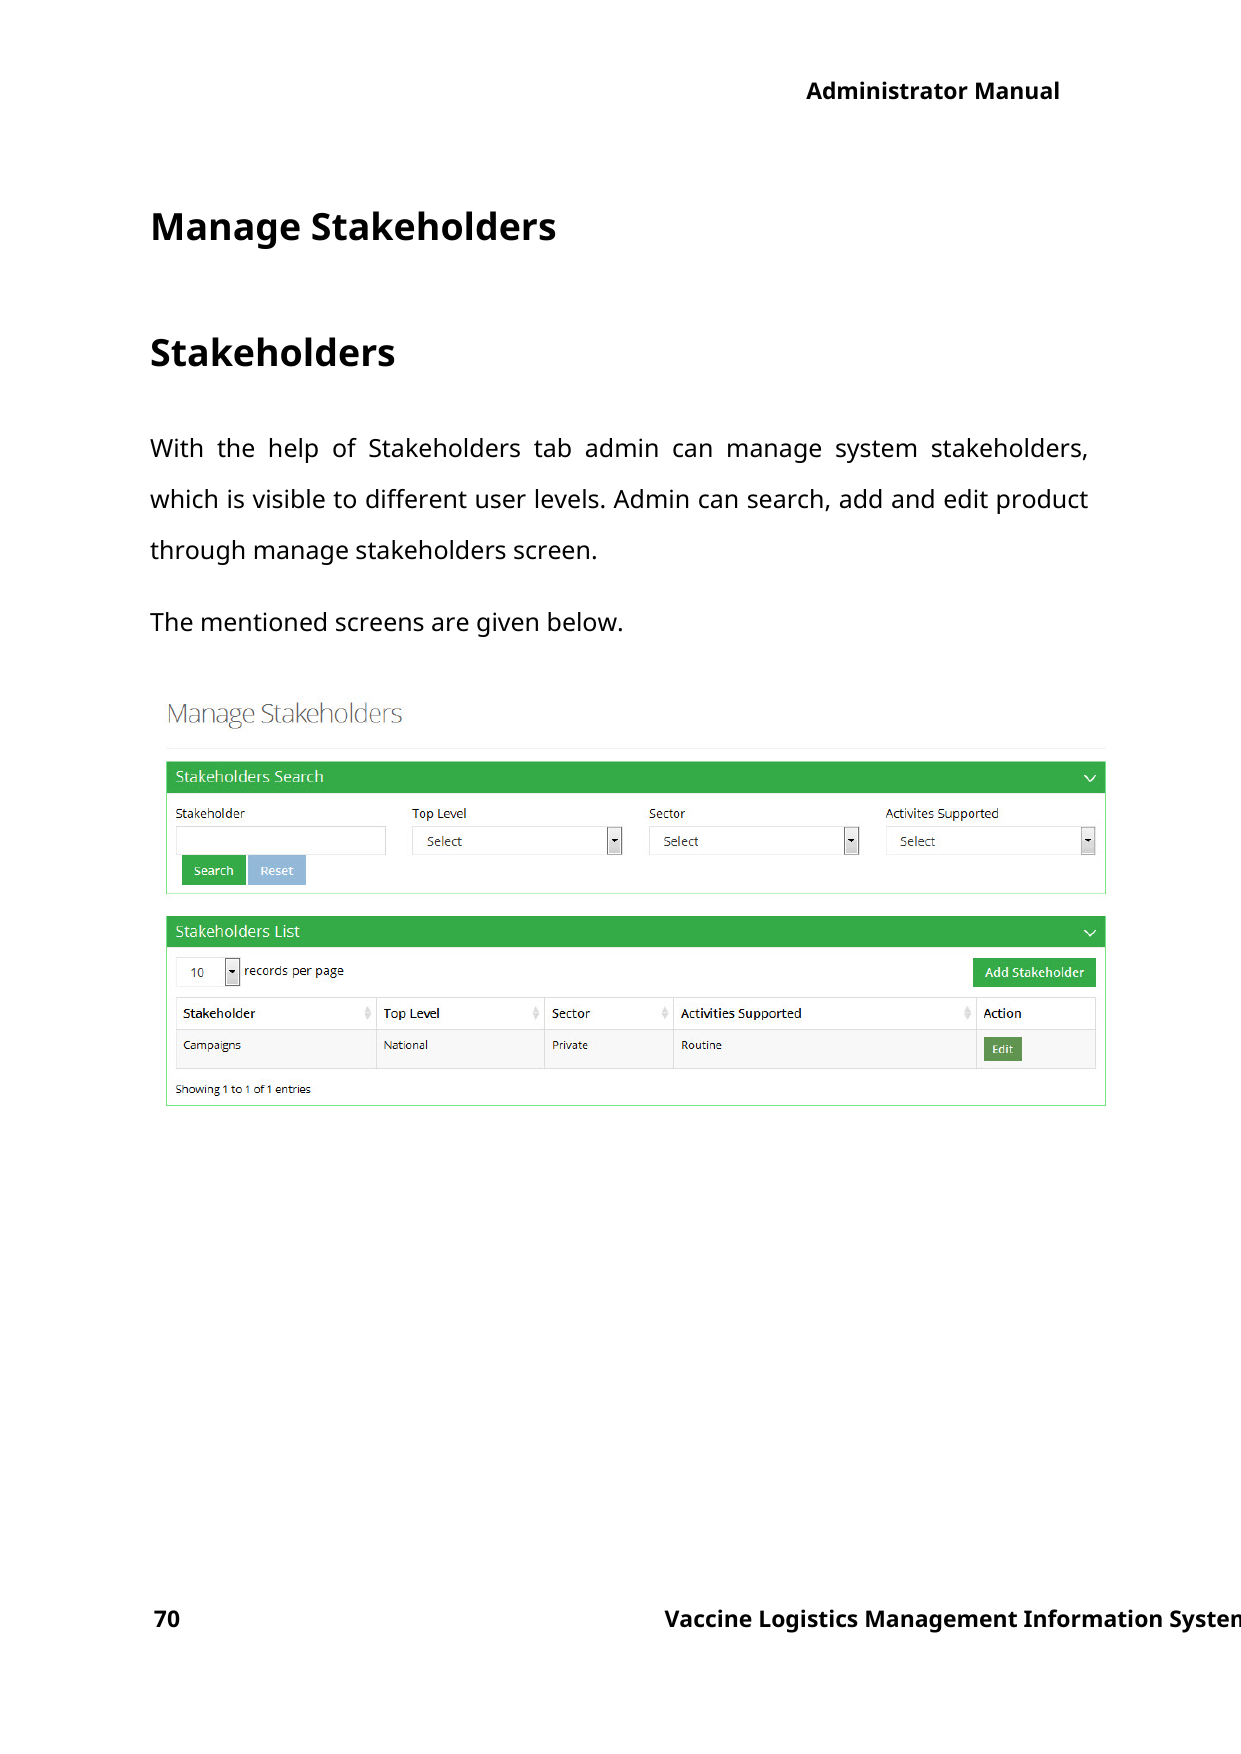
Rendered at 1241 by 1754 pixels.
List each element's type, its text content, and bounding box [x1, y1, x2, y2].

picture [150, 676, 1121, 1118]
text The mentioned screens are given below. [150, 604, 1090, 638]
subtitle Manage Stakeholders [150, 200, 1090, 251]
text With the help of Stakeholders tab admin can manage system stakeholders, which is visible to different user levels. Admin can search, add and edit product through manage stakeholders screen. [150, 430, 1090, 567]
subtitle Stakeholders [150, 327, 1090, 378]
